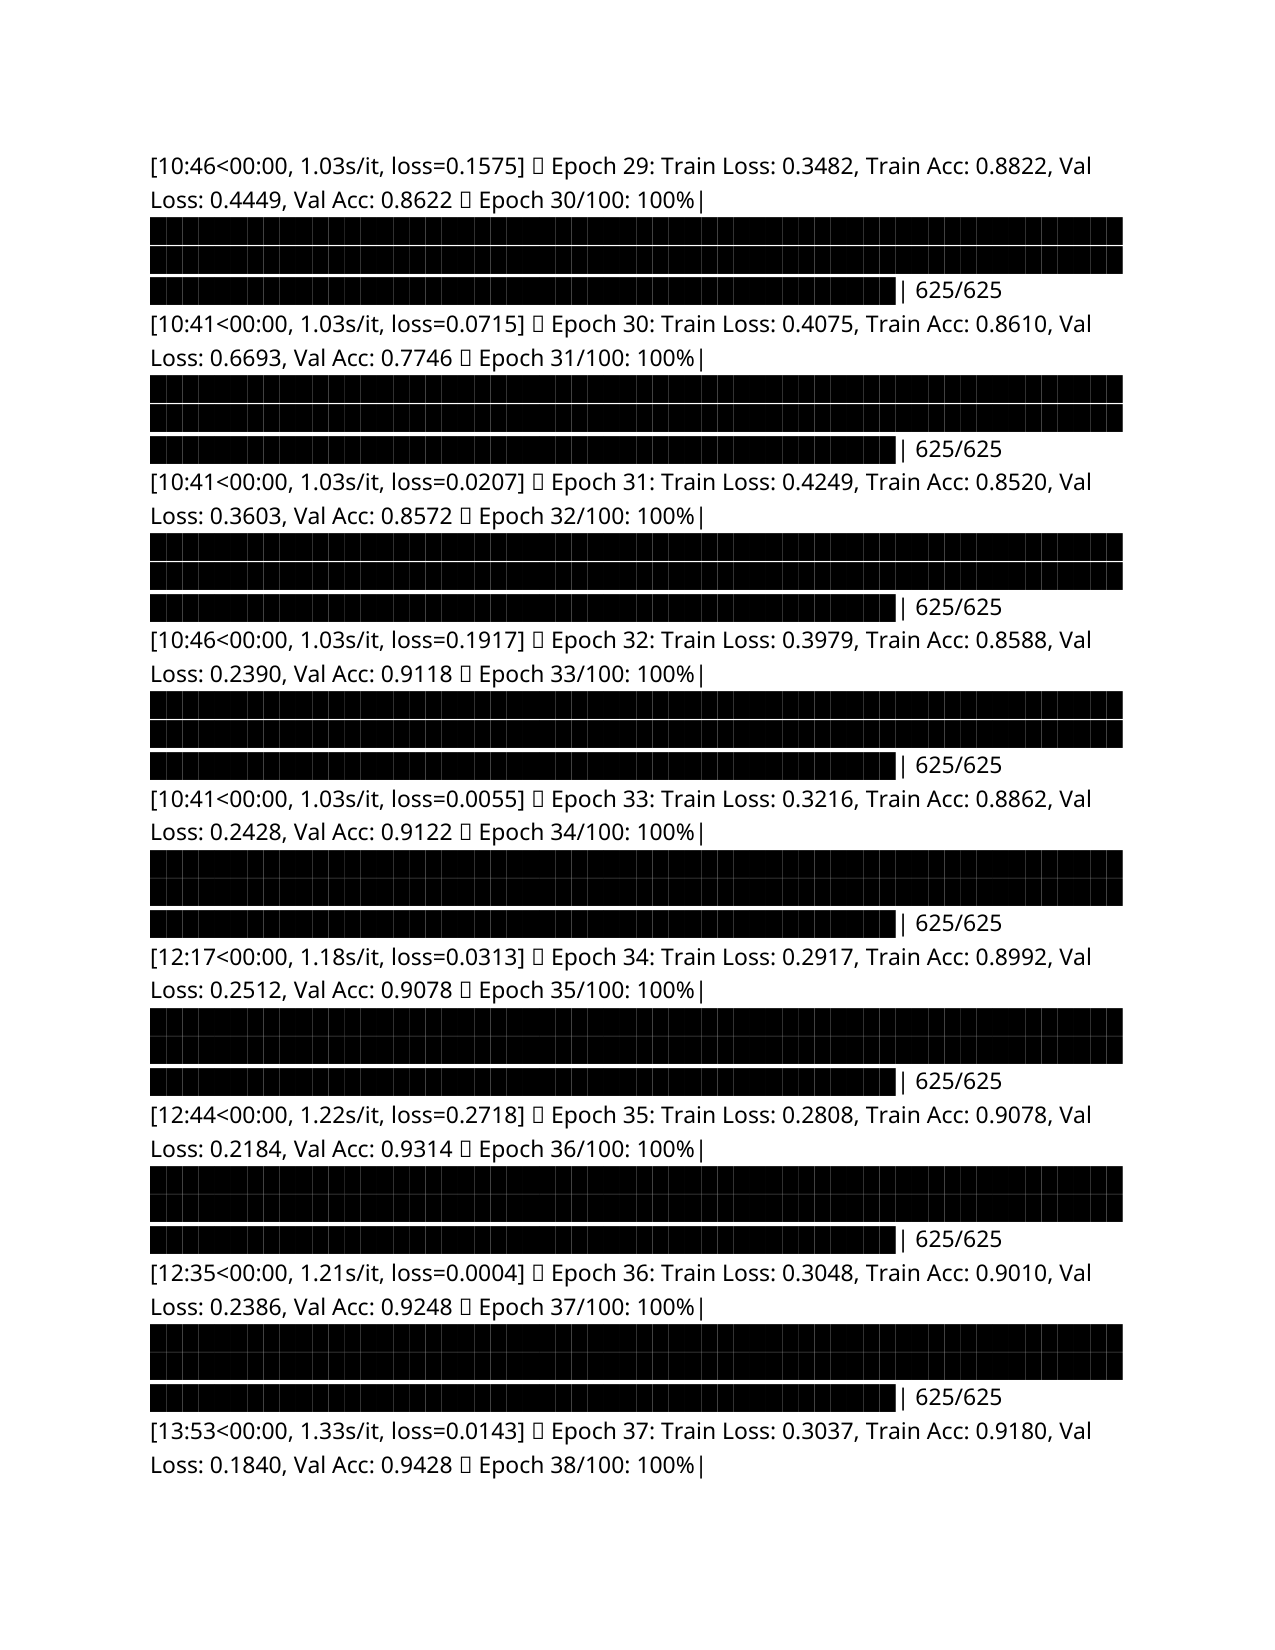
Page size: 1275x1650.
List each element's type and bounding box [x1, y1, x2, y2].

text [150, 150, 1125, 1480]
